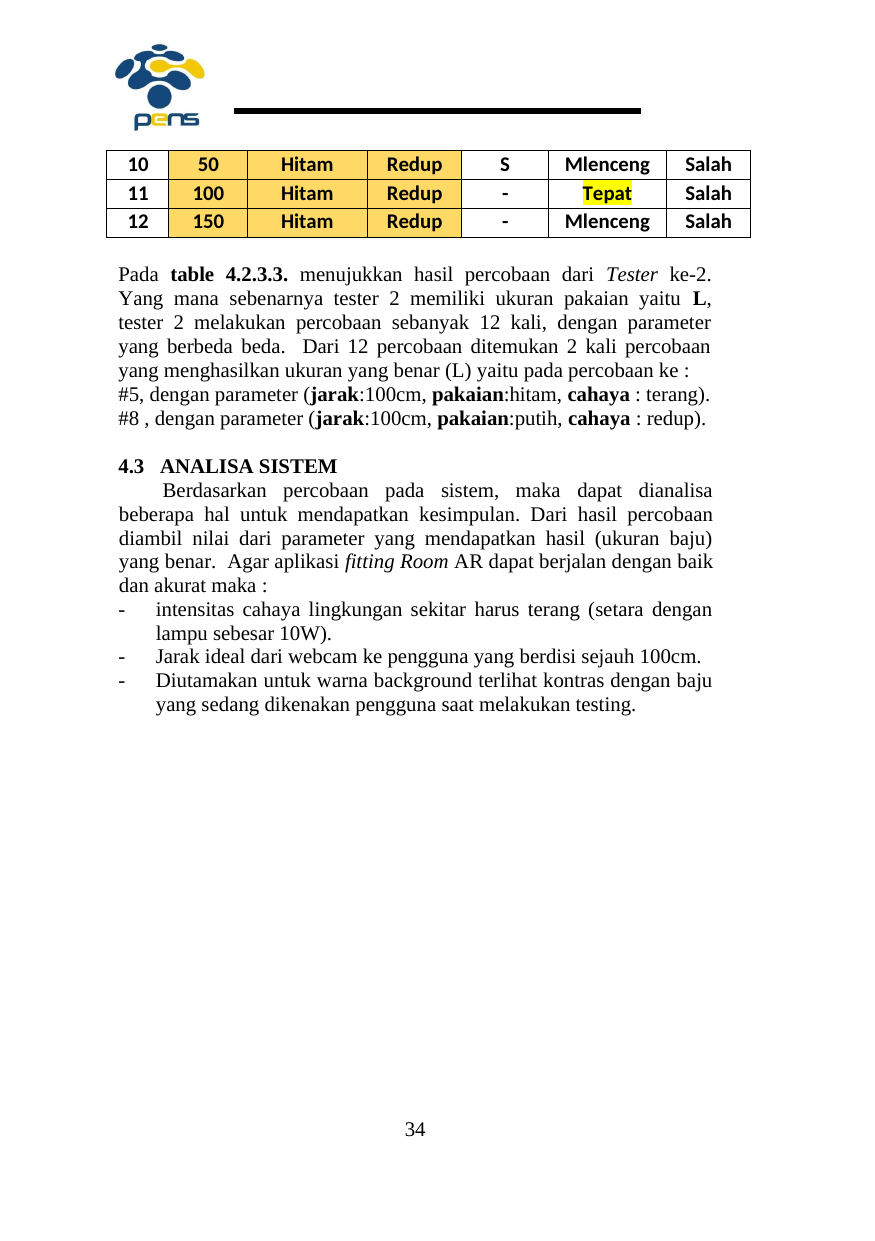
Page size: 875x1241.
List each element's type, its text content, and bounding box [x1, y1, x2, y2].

table_cell Hitam [248, 209, 367, 237]
table_cell Redup [368, 151, 461, 179]
table_cell Salah [667, 209, 750, 237]
table_cell 100 [169, 180, 247, 208]
text #5, dengan parameter (jarak:100cm, pakaian:hitam, cahaya : terang). [118, 382, 712, 406]
table_cell 11 [107, 180, 168, 208]
picture [111, 42, 216, 137]
table_cell 50 [169, 151, 247, 179]
text Pada table 4.2.3.3. menujukkan hasil percobaan dari Tester ke-2. Yang mana sebenarnya tester 2 memiliki ukuran pakaian yaitu L, tester 2 melakukan percobaan sebanyak 12 kali, dengan parameter yang berbeda beda. Dari 12 percobaan ditemukan 2 kali percobaan yang menghasilkan ukuran yang benar (L) yaitu pada percobaan ke : [118, 262, 712, 382]
table_cell Salah [667, 151, 750, 179]
table_cell 12 [107, 209, 168, 237]
table_cell S [462, 151, 548, 179]
table_cell Hitam [248, 180, 367, 208]
table_cell - [462, 209, 548, 237]
text Berdasarkan percobaan pada sistem, maka dapat dianalisa beberapa hal untuk mendapatkan kesimpulan. Dari hasil percobaan diambil nilai dari parameter yang mendapatkan hasil (ukuran baju) yang benar. Agar aplikasi fitting Room AR dapat berjalan dengan baik dan akurat maka : [119, 478, 713, 597]
table_cell Salah [667, 180, 750, 208]
list Jarak ideal dari webcam ke pengguna yang berdisi sejauh 100cm. [118, 645, 713, 669]
table_cell Redup [368, 209, 461, 237]
table_cell Hitam [248, 151, 367, 179]
table_cell Tepat [549, 180, 666, 208]
table_cell Mlenceng [549, 151, 666, 179]
text 4.3 ANALISA SISTEM [118, 454, 712, 478]
table_cell Redup [368, 180, 461, 208]
table_cell 150 [169, 209, 247, 237]
table_cell 10 [107, 151, 168, 179]
list intensitas cahaya lingkungan sekitar harus terang (setara dengan lampu sebesar 10W). [118, 597, 713, 645]
table_cell Mlenceng [549, 209, 666, 237]
text #8 , dengan parameter (jarak:100cm, pakaian:putih, cahaya : redup). [118, 406, 712, 430]
list Diutamakan untuk warna background terlihat kontras dengan baju yang sedang dikenakan pengguna saat melakukan testing. [118, 669, 713, 716]
table_cell - [462, 180, 548, 208]
